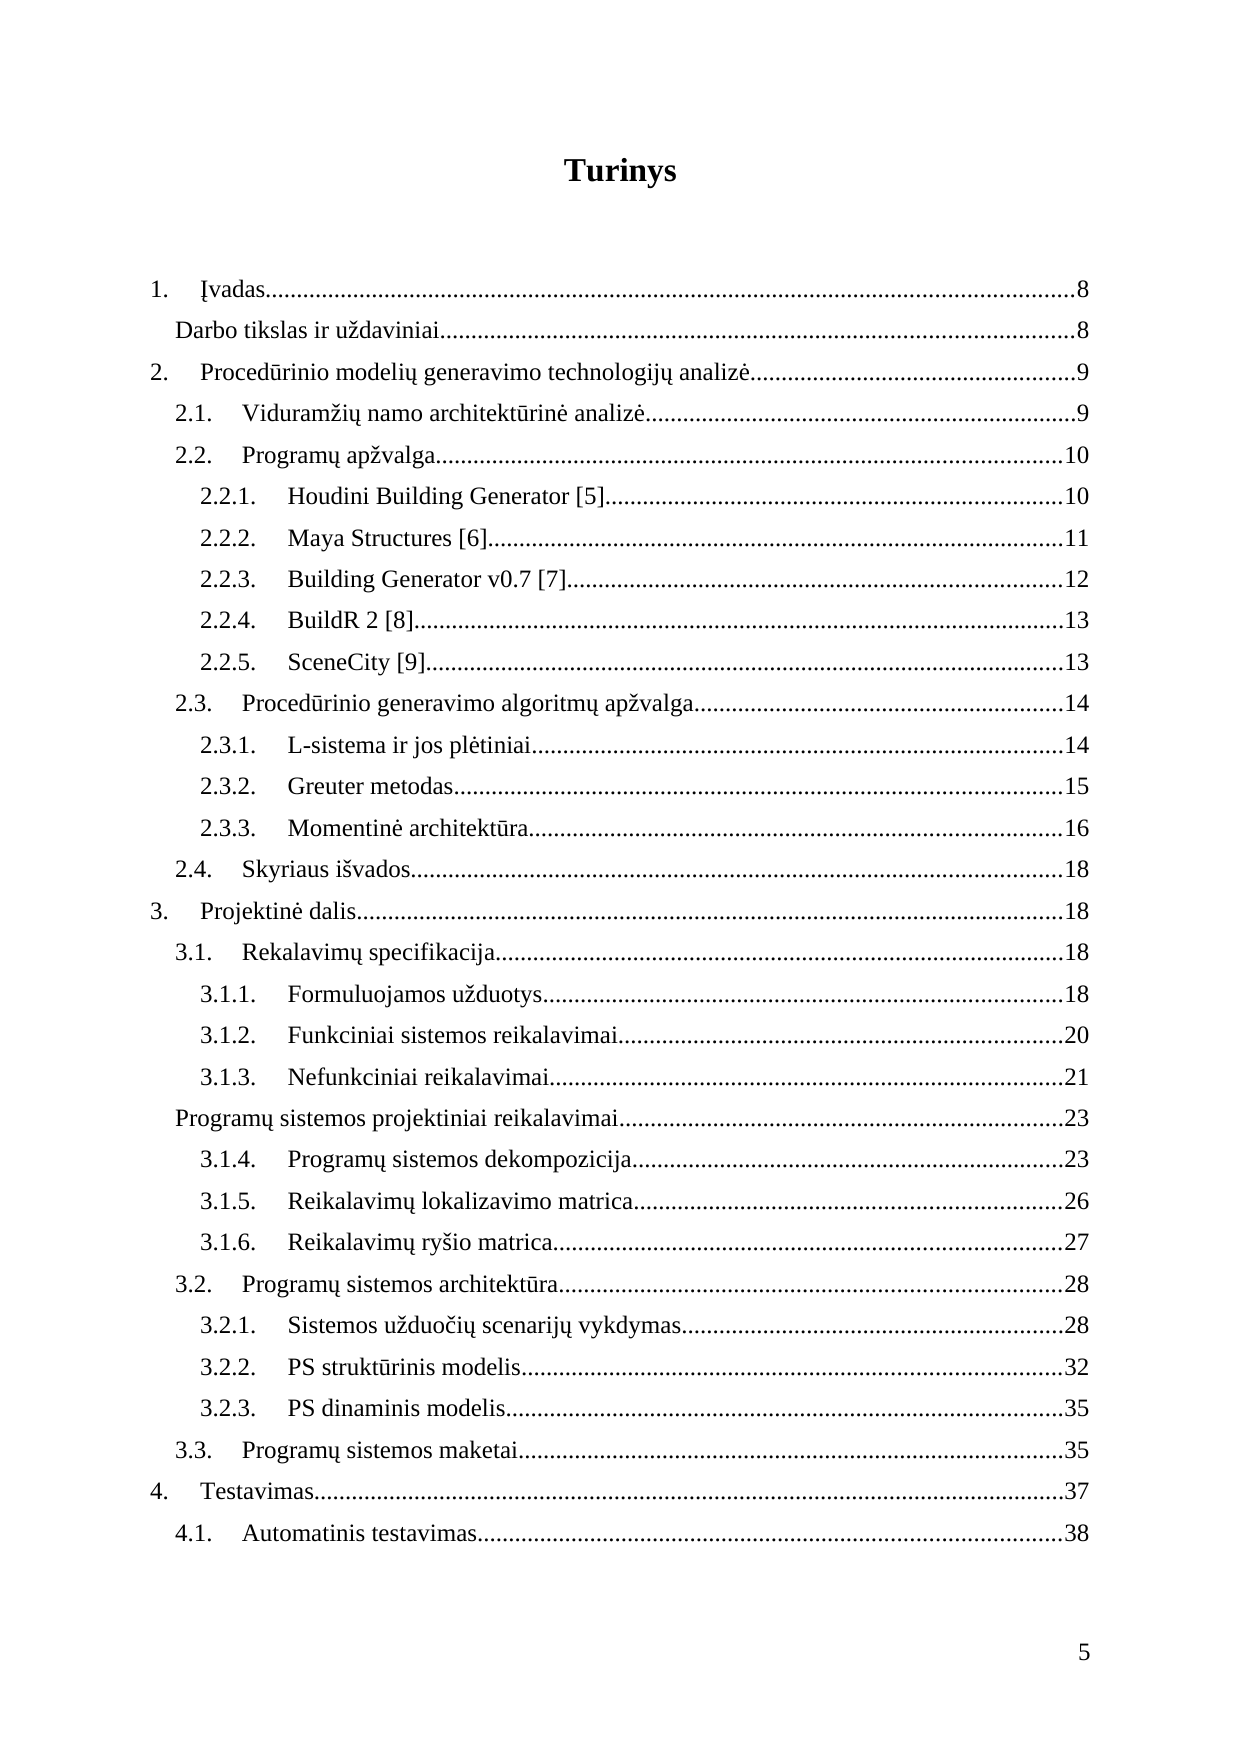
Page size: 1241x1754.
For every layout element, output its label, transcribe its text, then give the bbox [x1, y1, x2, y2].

text Turinys [150, 150, 1090, 188]
